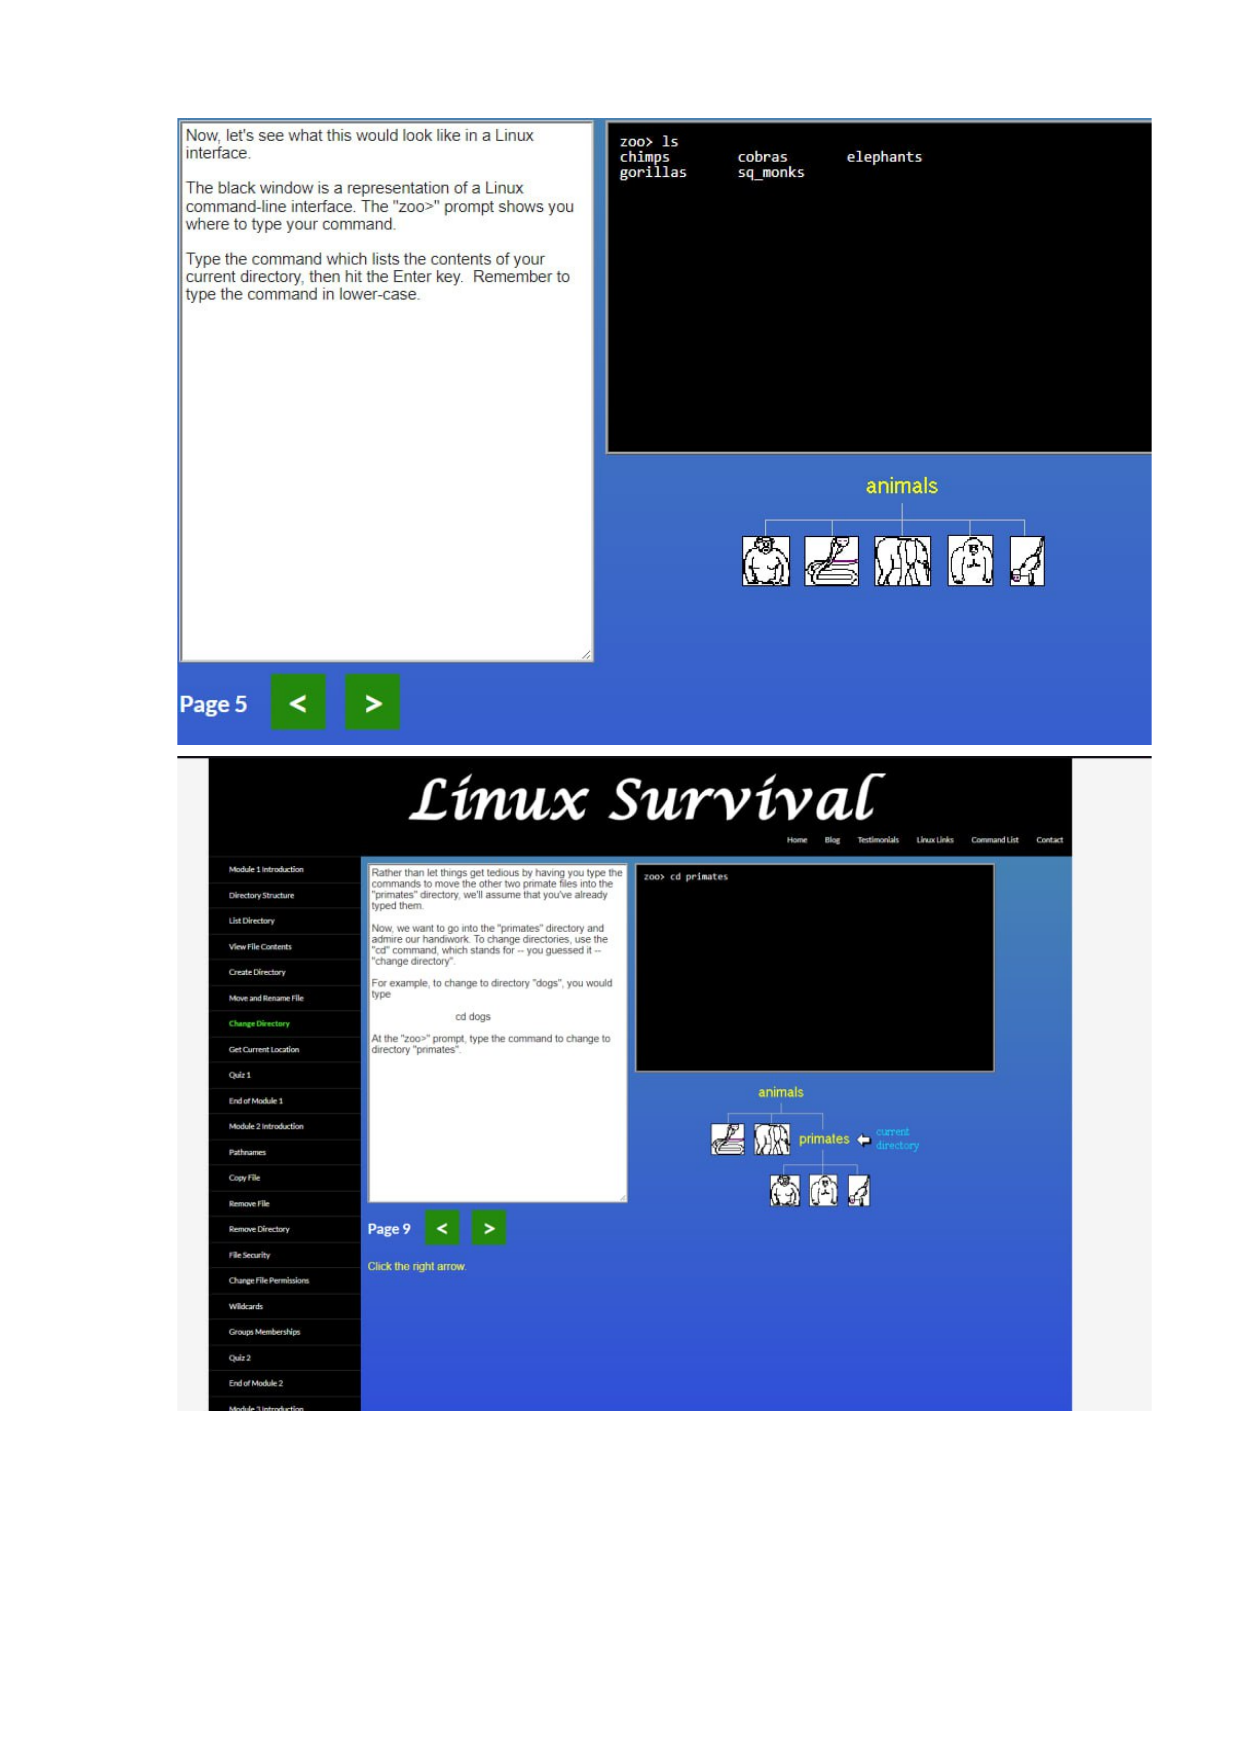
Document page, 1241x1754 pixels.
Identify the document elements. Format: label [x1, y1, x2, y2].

picture [177, 118, 1152, 745]
picture [177, 756, 1152, 1411]
